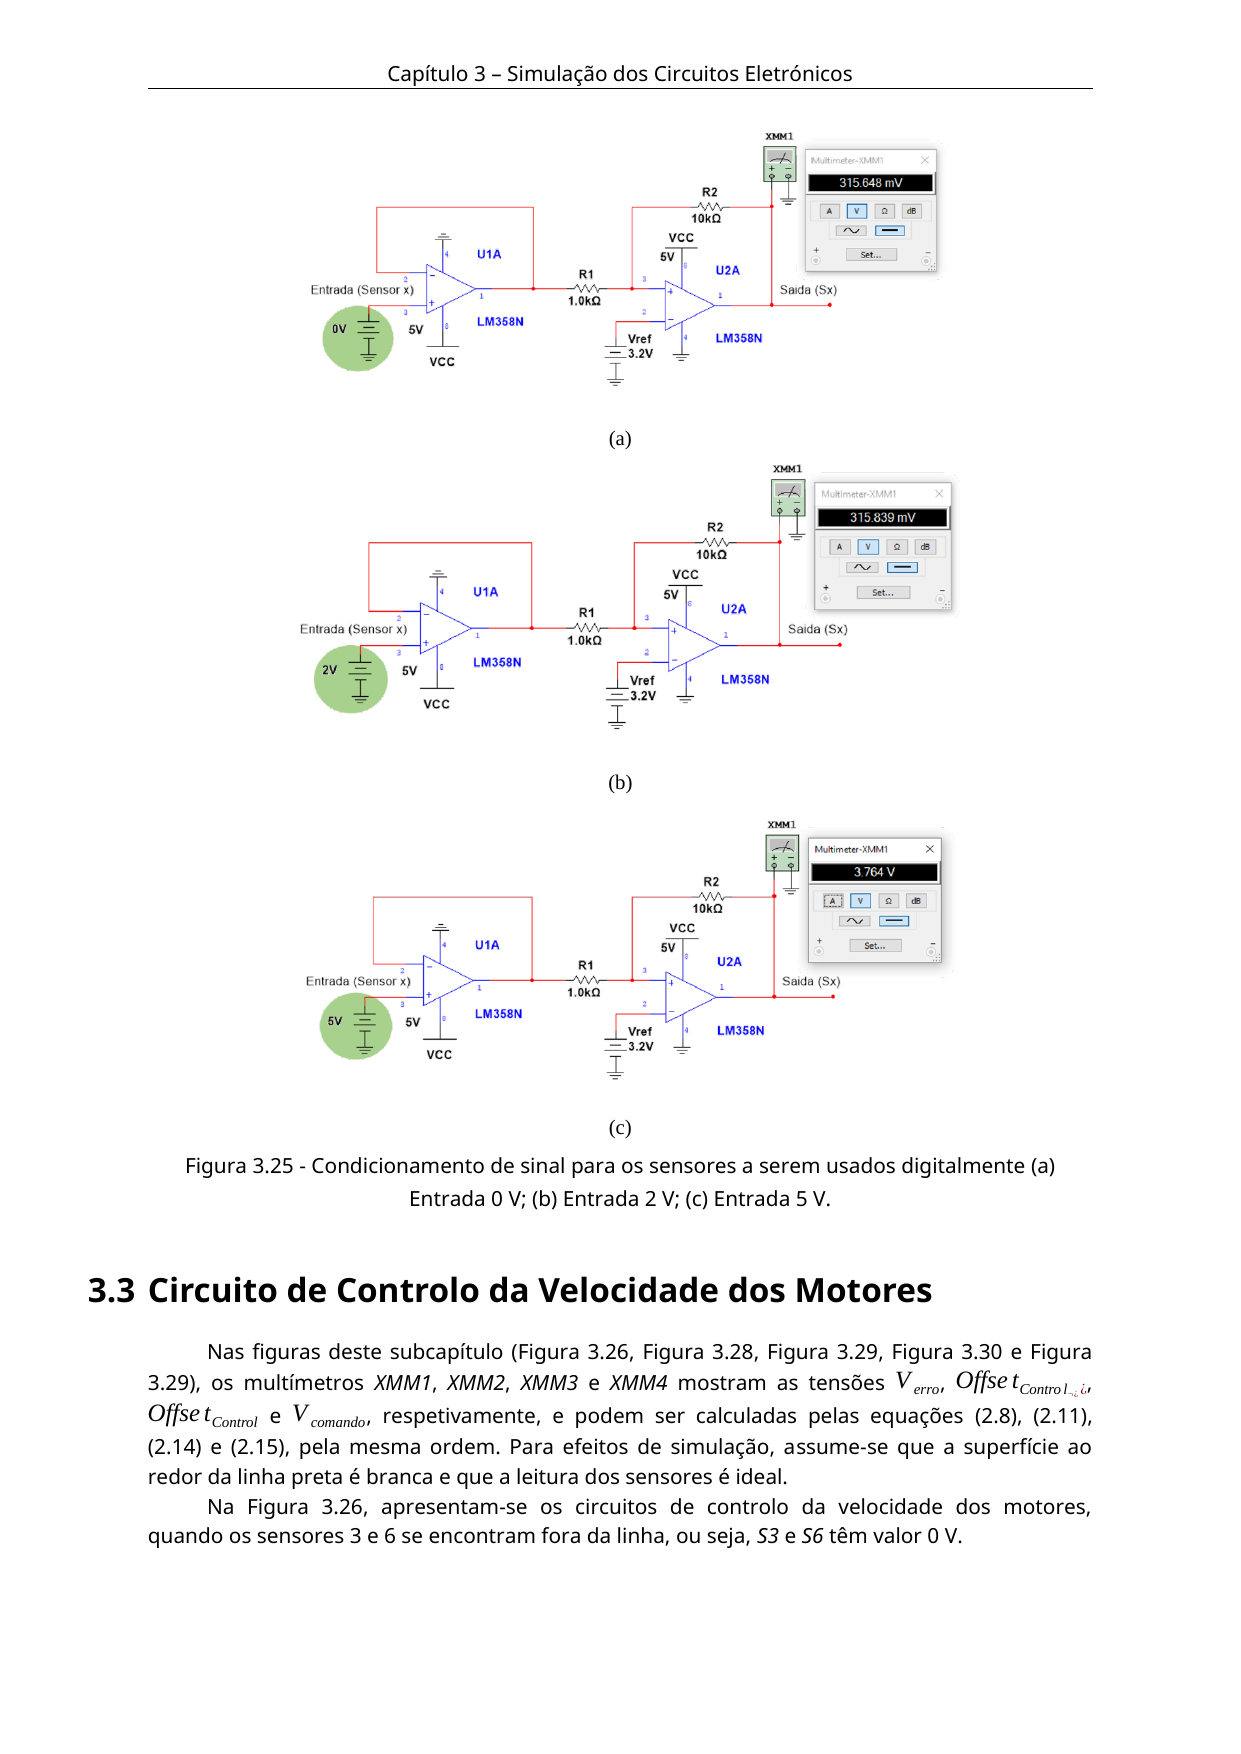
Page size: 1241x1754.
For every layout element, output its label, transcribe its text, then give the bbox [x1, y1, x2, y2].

table_cell (a) [265, 426, 975, 462]
table_header [265, 118, 975, 426]
picture [283, 806, 957, 1103]
table_cell [265, 807, 975, 1115]
table_cell [265, 463, 975, 770]
picture [276, 462, 964, 758]
picture [287, 118, 954, 414]
table_cell (b) [265, 770, 975, 807]
subtitle Circuito de Controlo da Velocidade dos Motores [88, 1266, 1092, 1312]
table_cell (c) [265, 1115, 975, 1151]
